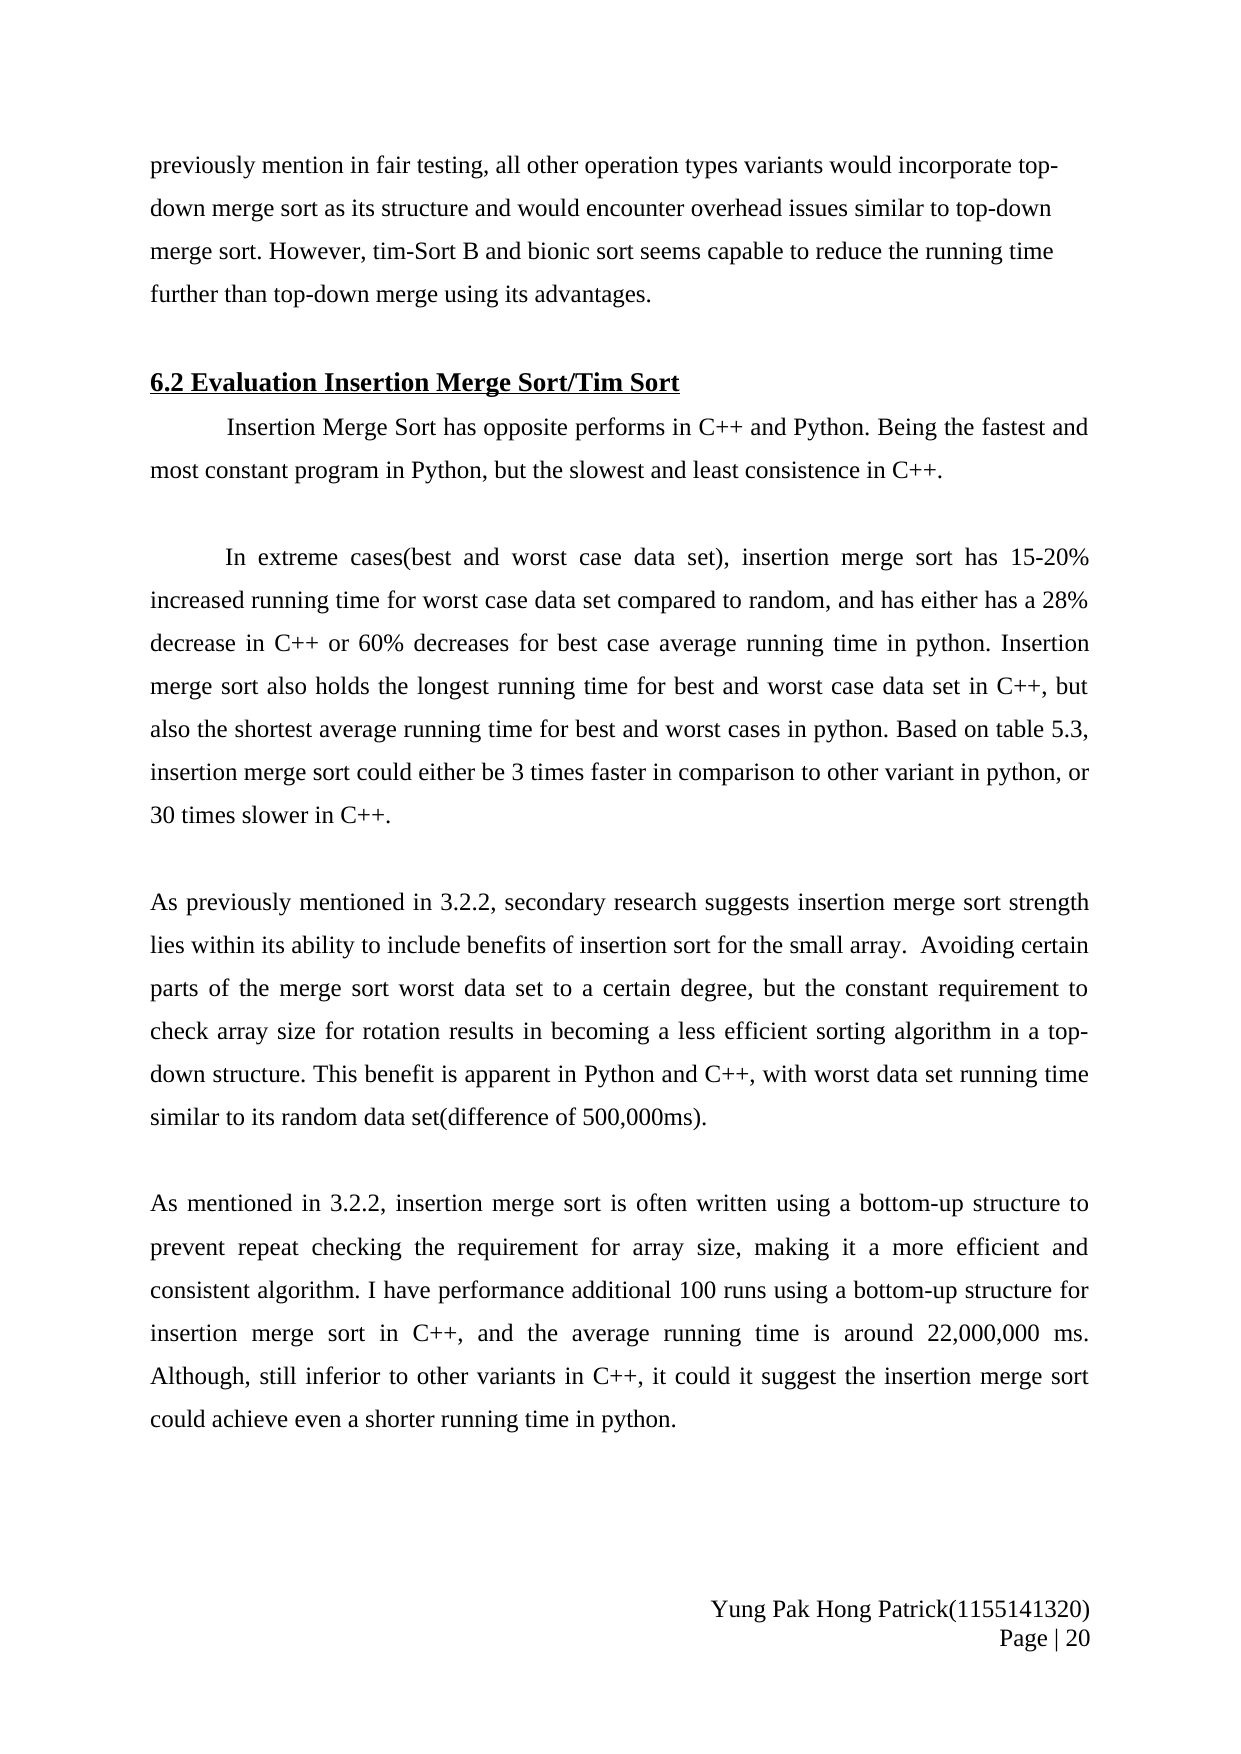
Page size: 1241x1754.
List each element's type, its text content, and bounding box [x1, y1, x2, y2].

text As mentioned in 3.2.2, insertion merge sort is often written using a bottom-up structure to prevent repeat checking the requirement for array size, making it a more efficient and consistent algorithm. I have performance additional 100 runs using a bottom-up structure for insertion merge sort in C++, and the average running time is around 22,000,000 ms. Although, still inferior to other variants in C++, it could it suggest the insertion merge sort could achieve even a shorter running time in python. [150, 1188, 1090, 1433]
text In extreme cases(best and worst case data set), insertion merge sort has 15-20% increased running time for worst case data set compared to random, and has either has a 28% decrease in C++ or 60% decreases for best case average running time in python. Insertion merge sort also holds the longest running time for best and worst case data set in C++, but also the shortest average running time for best and worst cases in python. Based on table 5.3, insertion merge sort could either be 3 times faster in comparison to other variant in python, or 30 times slower in C++. [150, 542, 1090, 829]
text Insertion Merge Sort has opposite performs in C++ and Python. Being the fastest and most constant program in Python, but the slowest and least consistence in C++. [150, 412, 1090, 484]
text 6.2 Evaluation Insertion Merge Sort/Tim Sort [150, 366, 1090, 397]
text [150, 150, 1090, 308]
text As previously mentioned in 3.2.2, secondary research suggests insertion merge sort strength lies within its ability to include benefits of insertion sort for the small array. Avoiding certain parts of the merge sort worst data set to a certain degree, but the constant requirement to check array size for rotation results in becoming a less efficient sorting algorithm in a top-down structure. This benefit is apparent in Python and C++, with worst data set running time similar to its random data set(difference of 500,000ms). [150, 887, 1090, 1131]
